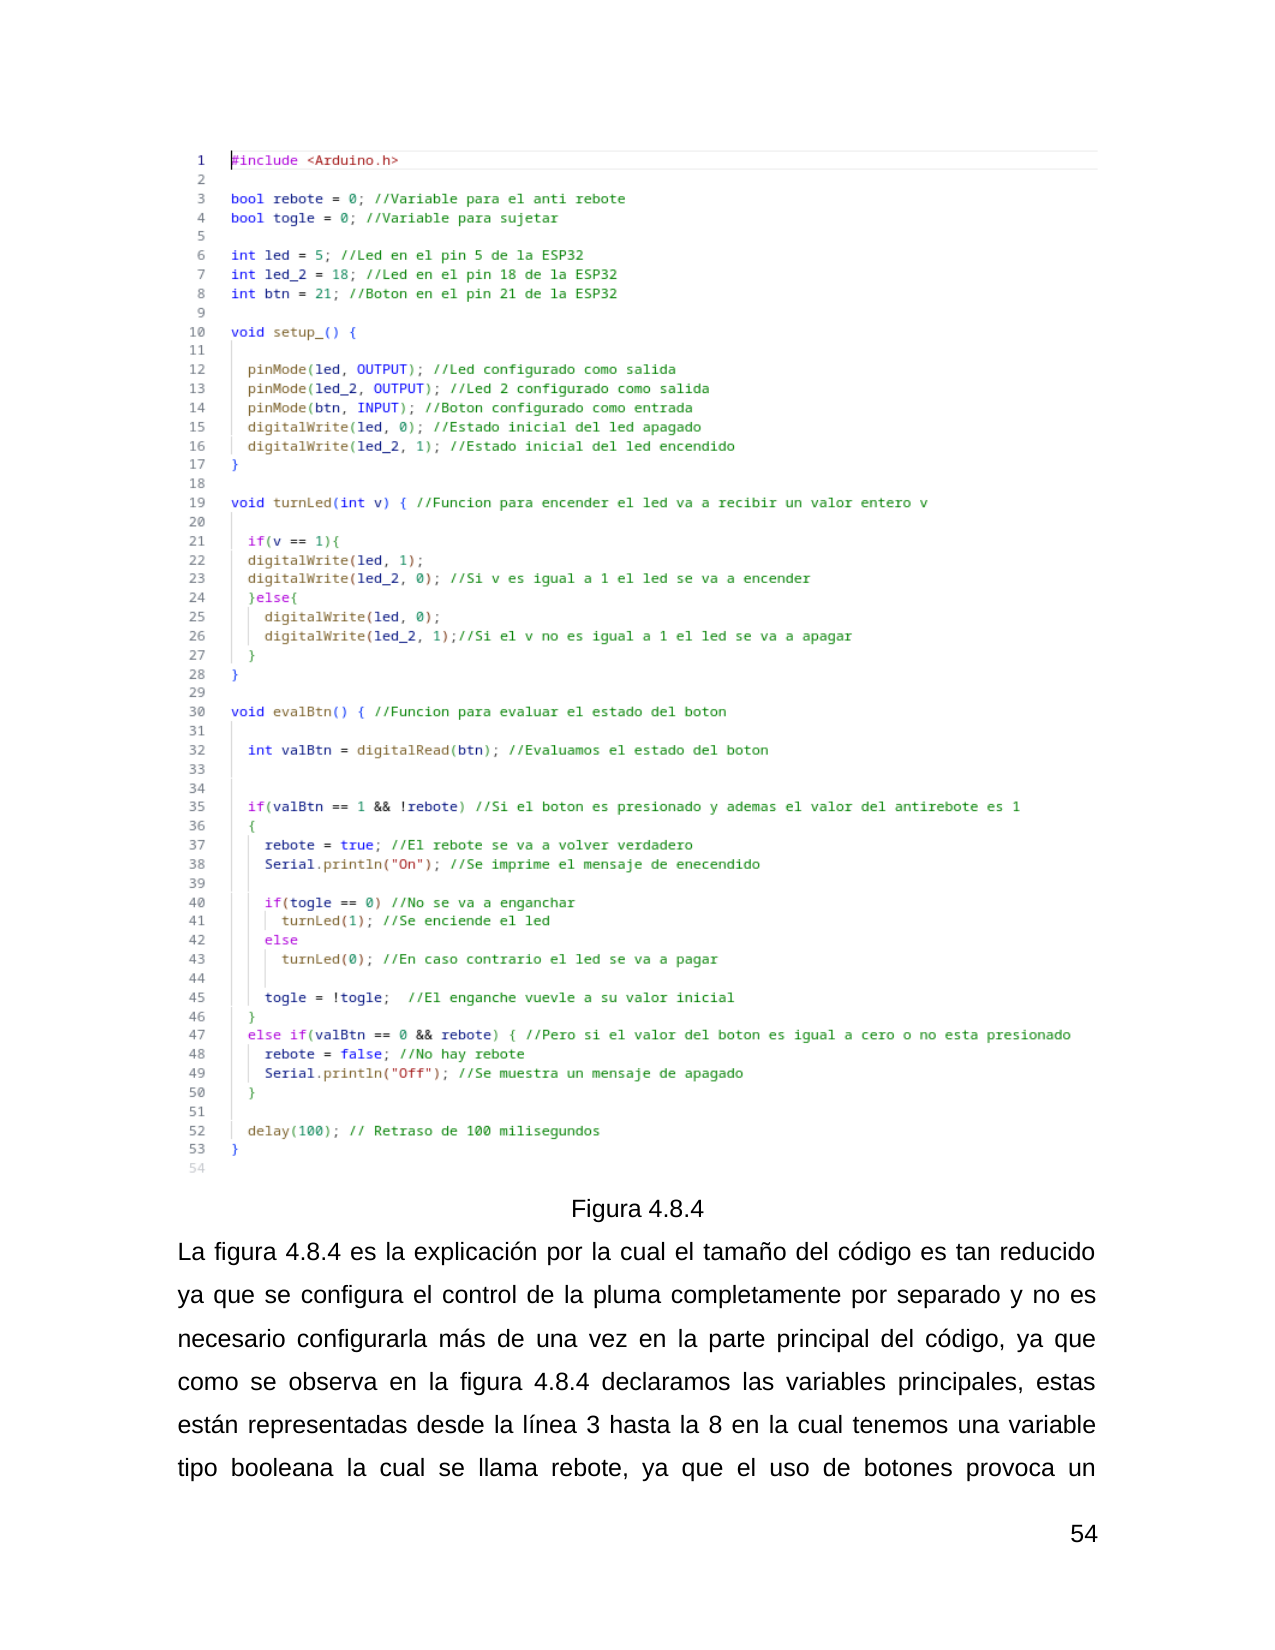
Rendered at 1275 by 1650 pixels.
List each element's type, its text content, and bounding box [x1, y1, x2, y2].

picture [177, 147, 1098, 1180]
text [177, 1237, 1098, 1482]
text Figura 4.8.4 [177, 1180, 1098, 1223]
